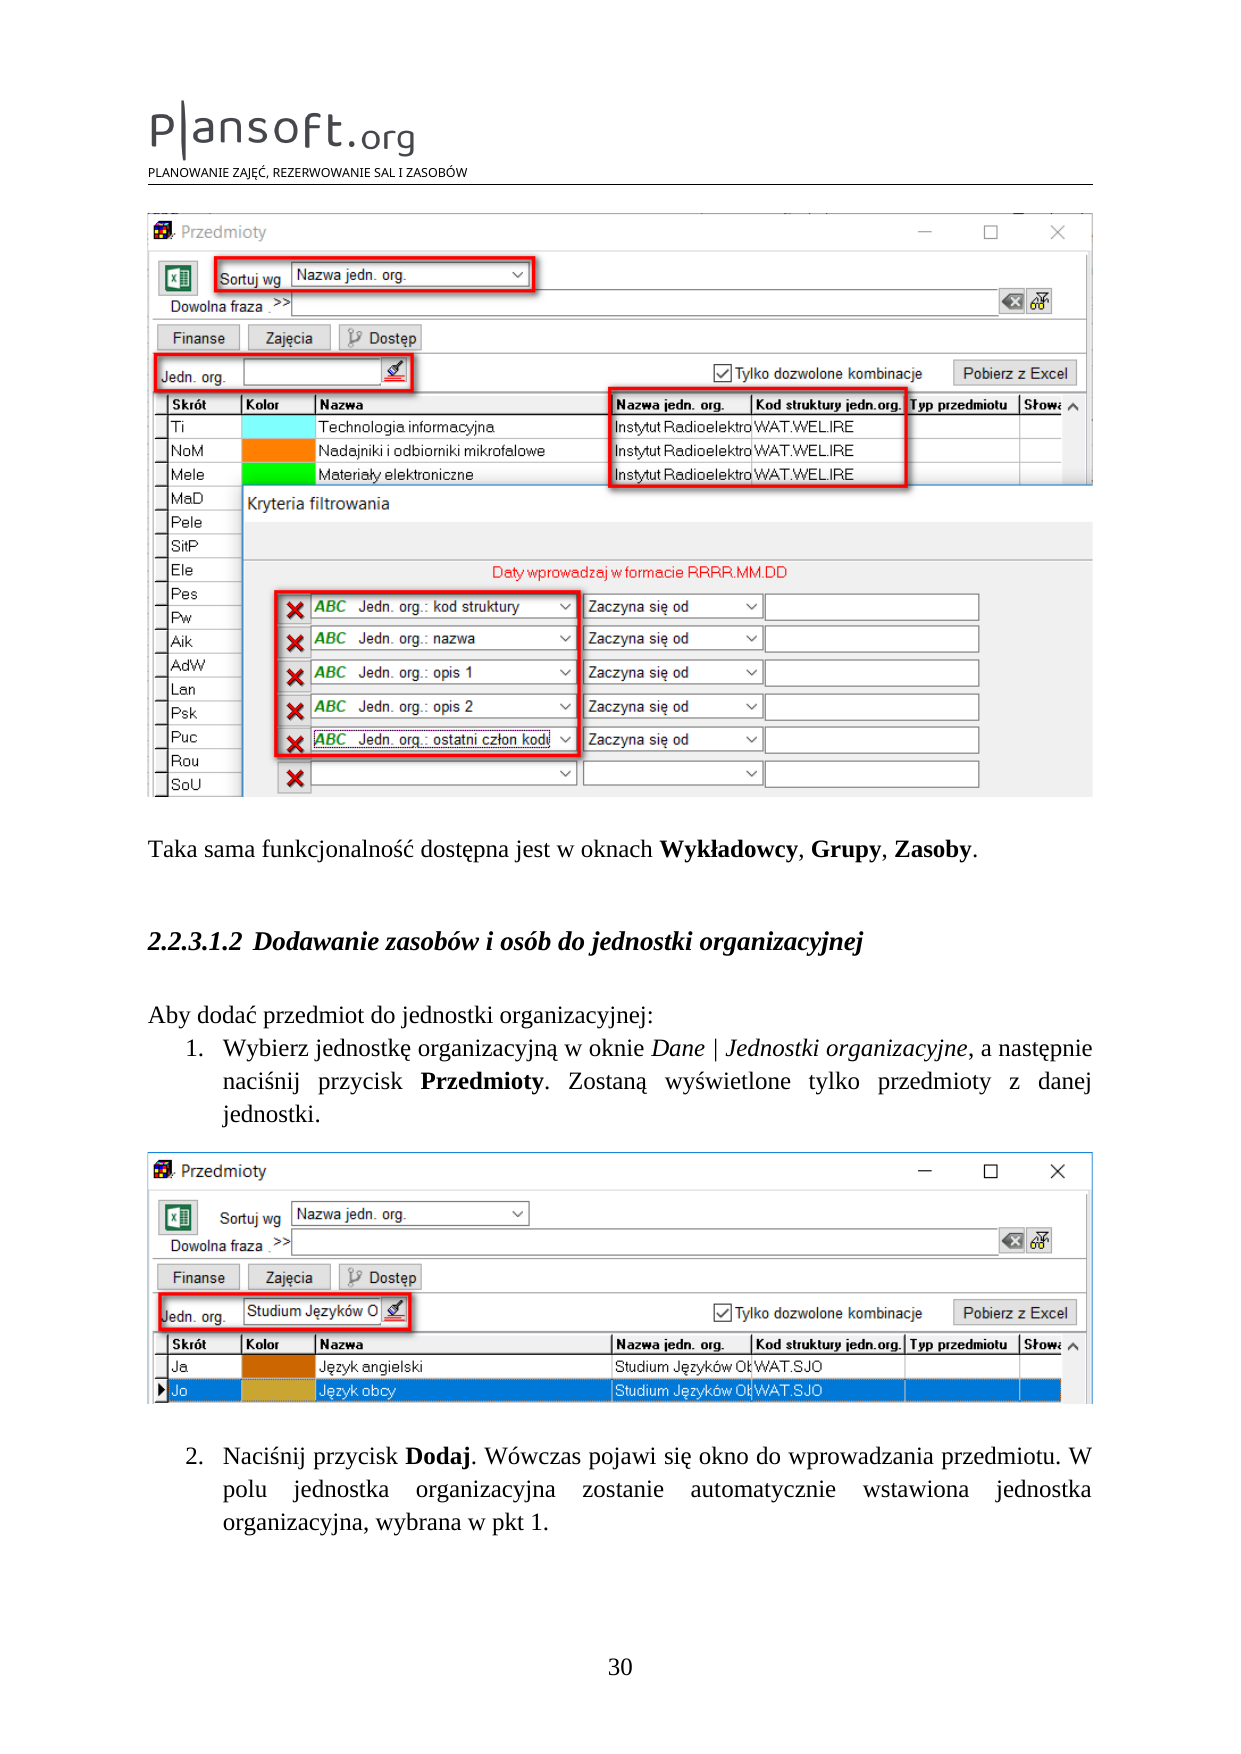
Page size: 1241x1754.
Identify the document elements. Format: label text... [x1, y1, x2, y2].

subtitle Dodawanie zasobów i osób do jednostki organizacyjnej [148, 925, 1093, 956]
picture [147, 1152, 1093, 1404]
picture [147, 73, 418, 165]
picture [147, 213, 1093, 797]
list Naciśnij przycisk Dodaj. Wówczas pojawi się okno do wprowadzania przedmiotu. W polu jednostka organizacyjna zostanie automatycznie wstawiona jednostka organizacyjna, wybrana w pkt 1. [185, 1441, 1093, 1536]
list Wybierz jednostkę organizacyjną w oknie Dane | Jednostki organizacyjne, a następnie naciśnij przycisk Przedmioty. Zostaną wyświetlone tylko przedmioty z danej jednostki. [185, 1033, 1093, 1128]
text Aby dodać przedmiot do jednostki organizacyjnej: [148, 1000, 1093, 1029]
text Taka sama funkcjonalność dostępna jest w oknach Wykładowcy, Grupy, Zasoby. [148, 834, 1093, 863]
